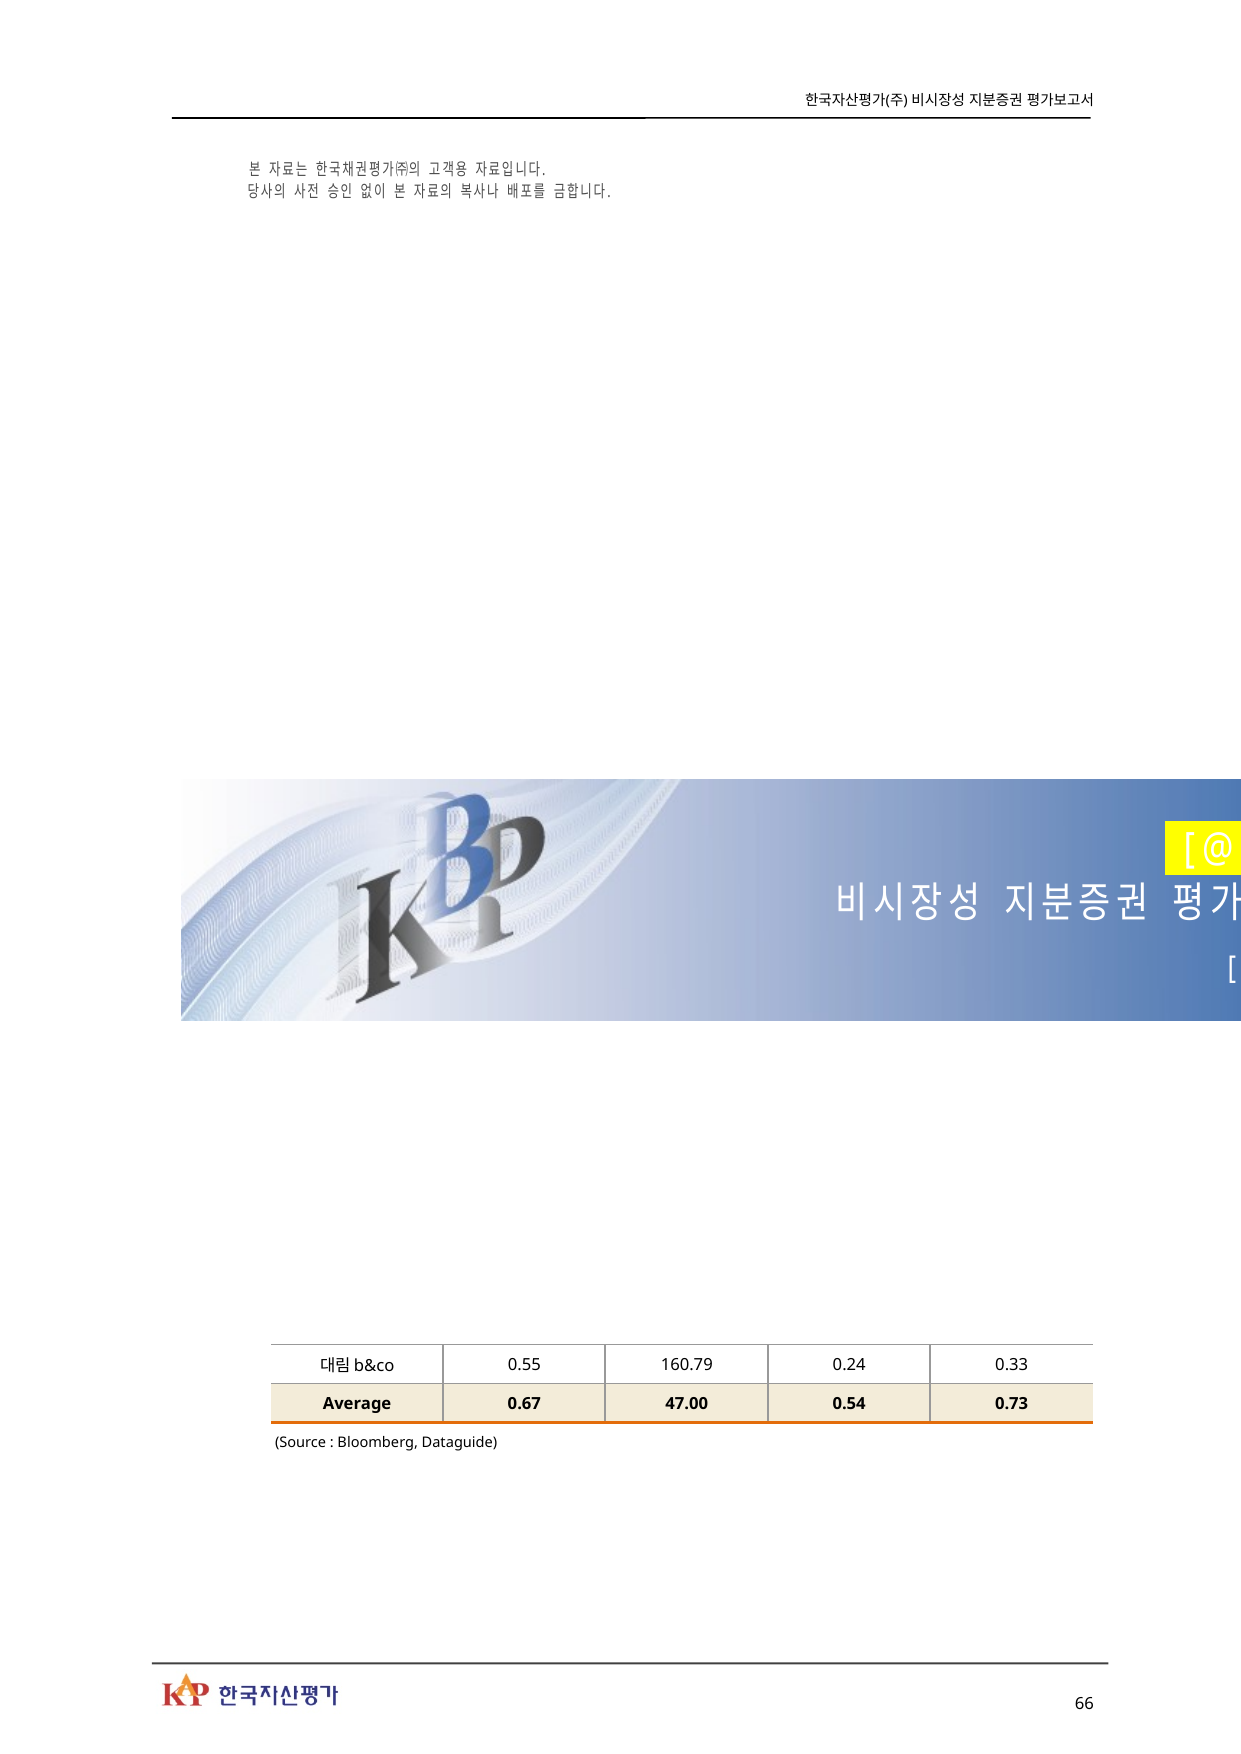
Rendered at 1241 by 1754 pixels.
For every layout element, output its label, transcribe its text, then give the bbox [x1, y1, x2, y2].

table_cell 160.79 [606, 1345, 767, 1383]
picture [155, 1669, 345, 1714]
table_cell 0.33 [931, 1345, 1093, 1383]
table_cell 0.55 [444, 1345, 604, 1383]
table_cell 0.67 [444, 1384, 604, 1421]
table_cell 47.00 [606, 1384, 767, 1421]
table_cell 0.54 [769, 1384, 929, 1421]
table_cell Average [271, 1384, 442, 1421]
table_cell 0.24 [769, 1345, 929, 1383]
table_cell 대림b&co [271, 1345, 442, 1383]
table_cell 0.73 [931, 1384, 1093, 1421]
text (Source : Bloomberg, Dataguide) [275, 1423, 1094, 1461]
